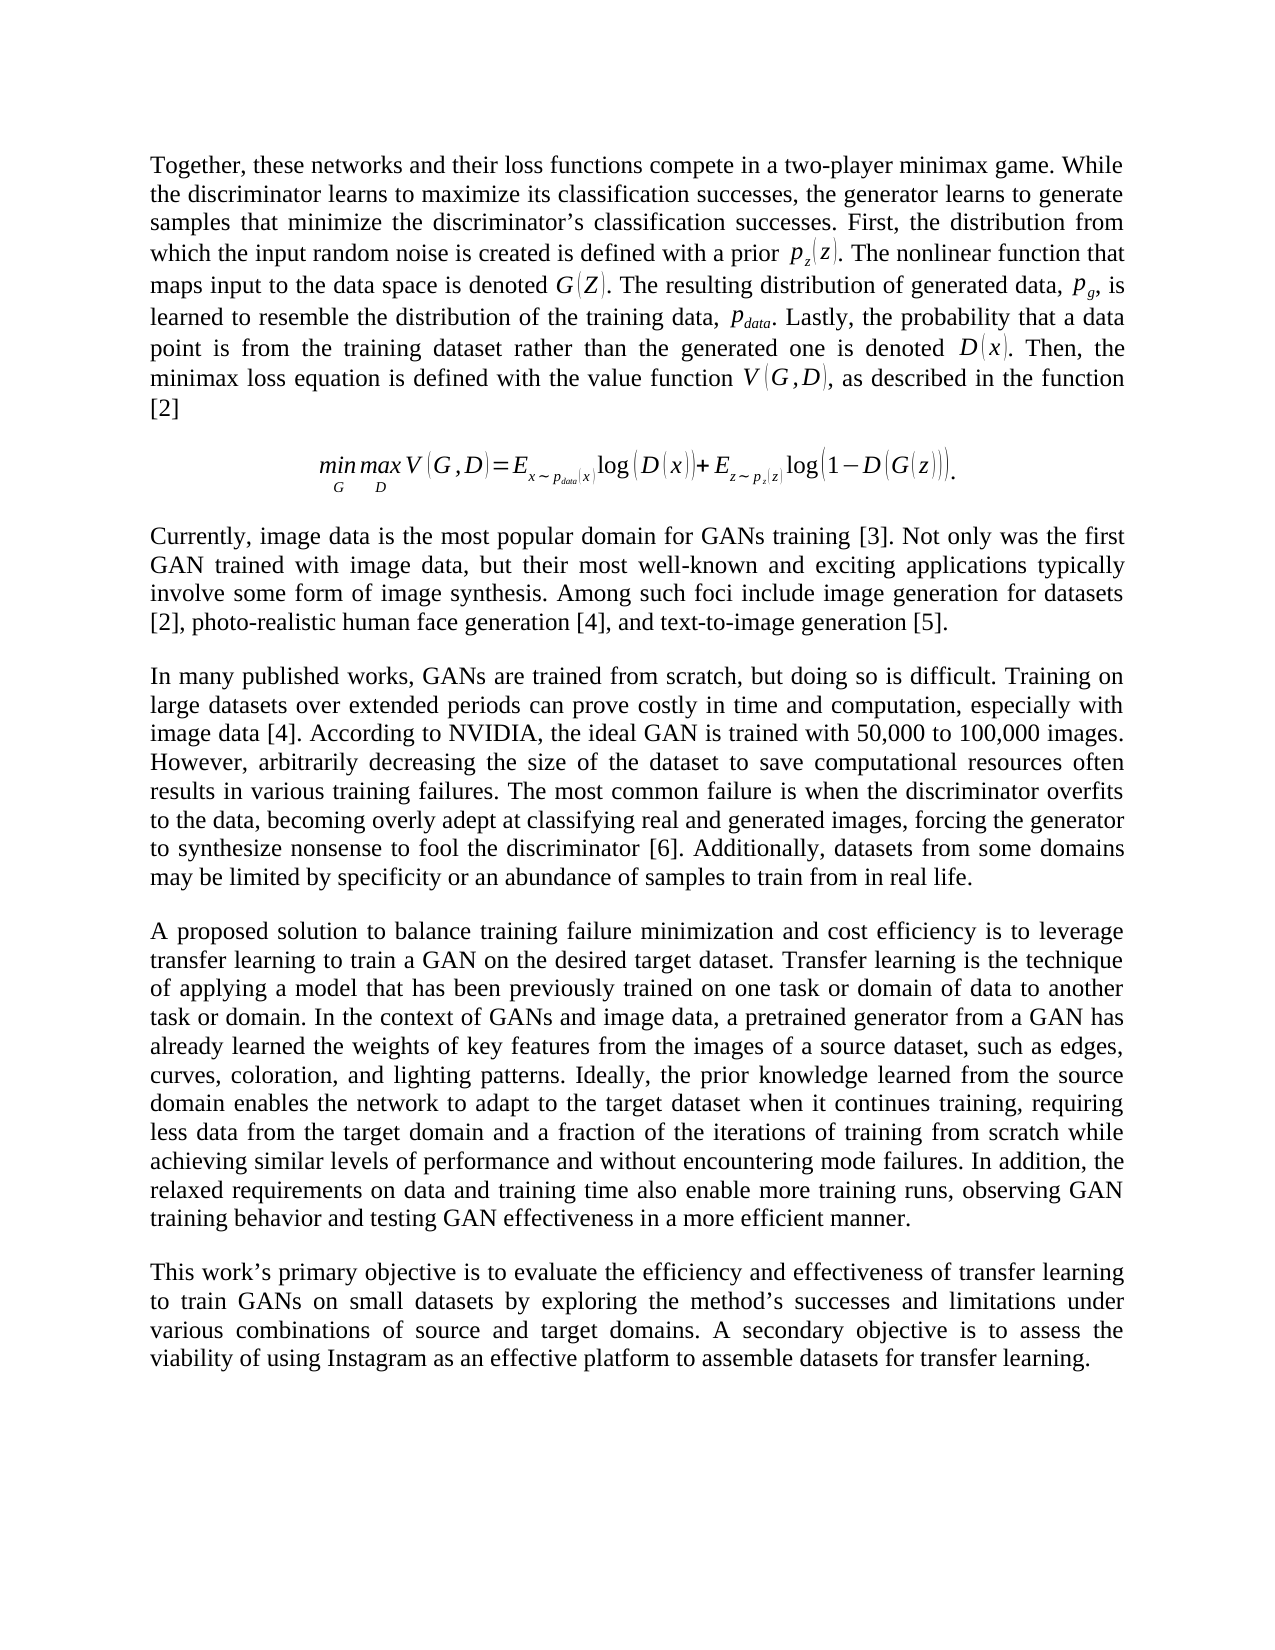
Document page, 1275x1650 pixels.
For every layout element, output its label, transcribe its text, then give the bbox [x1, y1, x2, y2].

text Currently, image data is the most popular domain for GANs training . Not only was the first GAN trained with image data, but their most well-known and exciting applications typically involve some form of image synthesis. Among such foci include image generation for datasets , photo-realistic human face generation , and text-to-image generation . [150, 521, 1125, 636]
text This work’s primary objective is to evaluate the efficiency and effectiveness of transfer learning to train GANs on small datasets by exploring the method’s successes and limitations under various combinations of source and target domains. A secondary objective is to assess the viability of using Instagram as an effective platform to assemble datasets for transfer learning. [150, 1257, 1125, 1372]
text . [150, 447, 1125, 496]
text In many published works, GANs are trained from scratch, but doing so is difficult. Training on large datasets over extended periods can prove costly in time and computation, especially with image data . According to NVIDIA, the ideal GAN is trained with 50,000 to 100,000 images. However, arbitrarily decreasing the size of the dataset to save computational resources often results in various training failures. The most common failure is when the discriminator overfits to the data, becoming overly adept at classifying real and generated images, forcing the generator to synthesize nonsense to fool the discriminator . Additionally, datasets from some domains may be limited by specificity or an abundance of samples to train from in real life. [150, 661, 1125, 891]
text A proposed solution to balance training failure minimization and cost efficiency is to leverage transfer learning to train a GAN on the desired target dataset. Transfer learning is the technique of applying a model that has been previously trained on one task or domain of data to another task or domain. In the context of GANs and image data, a pretrained generator from a GAN has already learned the weights of key features from the images of a source dataset, such as edges, curves, coloration, and lighting patterns. Ideally, the prior knowledge learned from the source domain enables the network to adapt to the target dataset when it continues training, requiring less data from the target domain and a fraction of the iterations of training from scratch while achieving similar levels of performance and without encountering mode failures. In addition, the relaxed requirements on data and training time also enable more training runs, observing GAN training behavior and testing GAN effectiveness in a more efficient manner. [150, 916, 1125, 1232]
text Together, these networks and their loss functions compete in a two-player minimax game. While the discriminator learns to maximize its classification successes, the generator learns to generate samples that minimize the discriminator’s classification successes. First, the distribution from which the input random noise is created is defined with a prior . The nonlinear function that maps input to the data space is denoted . The resulting distribution of generated data, , is learned to resemble the distribution of the training data, . Lastly, the probability that a data point is from the training dataset rather than the generated one is denoted . Then, the minimax loss equation is defined with the value function , as described in the function [150, 150, 1125, 422]
